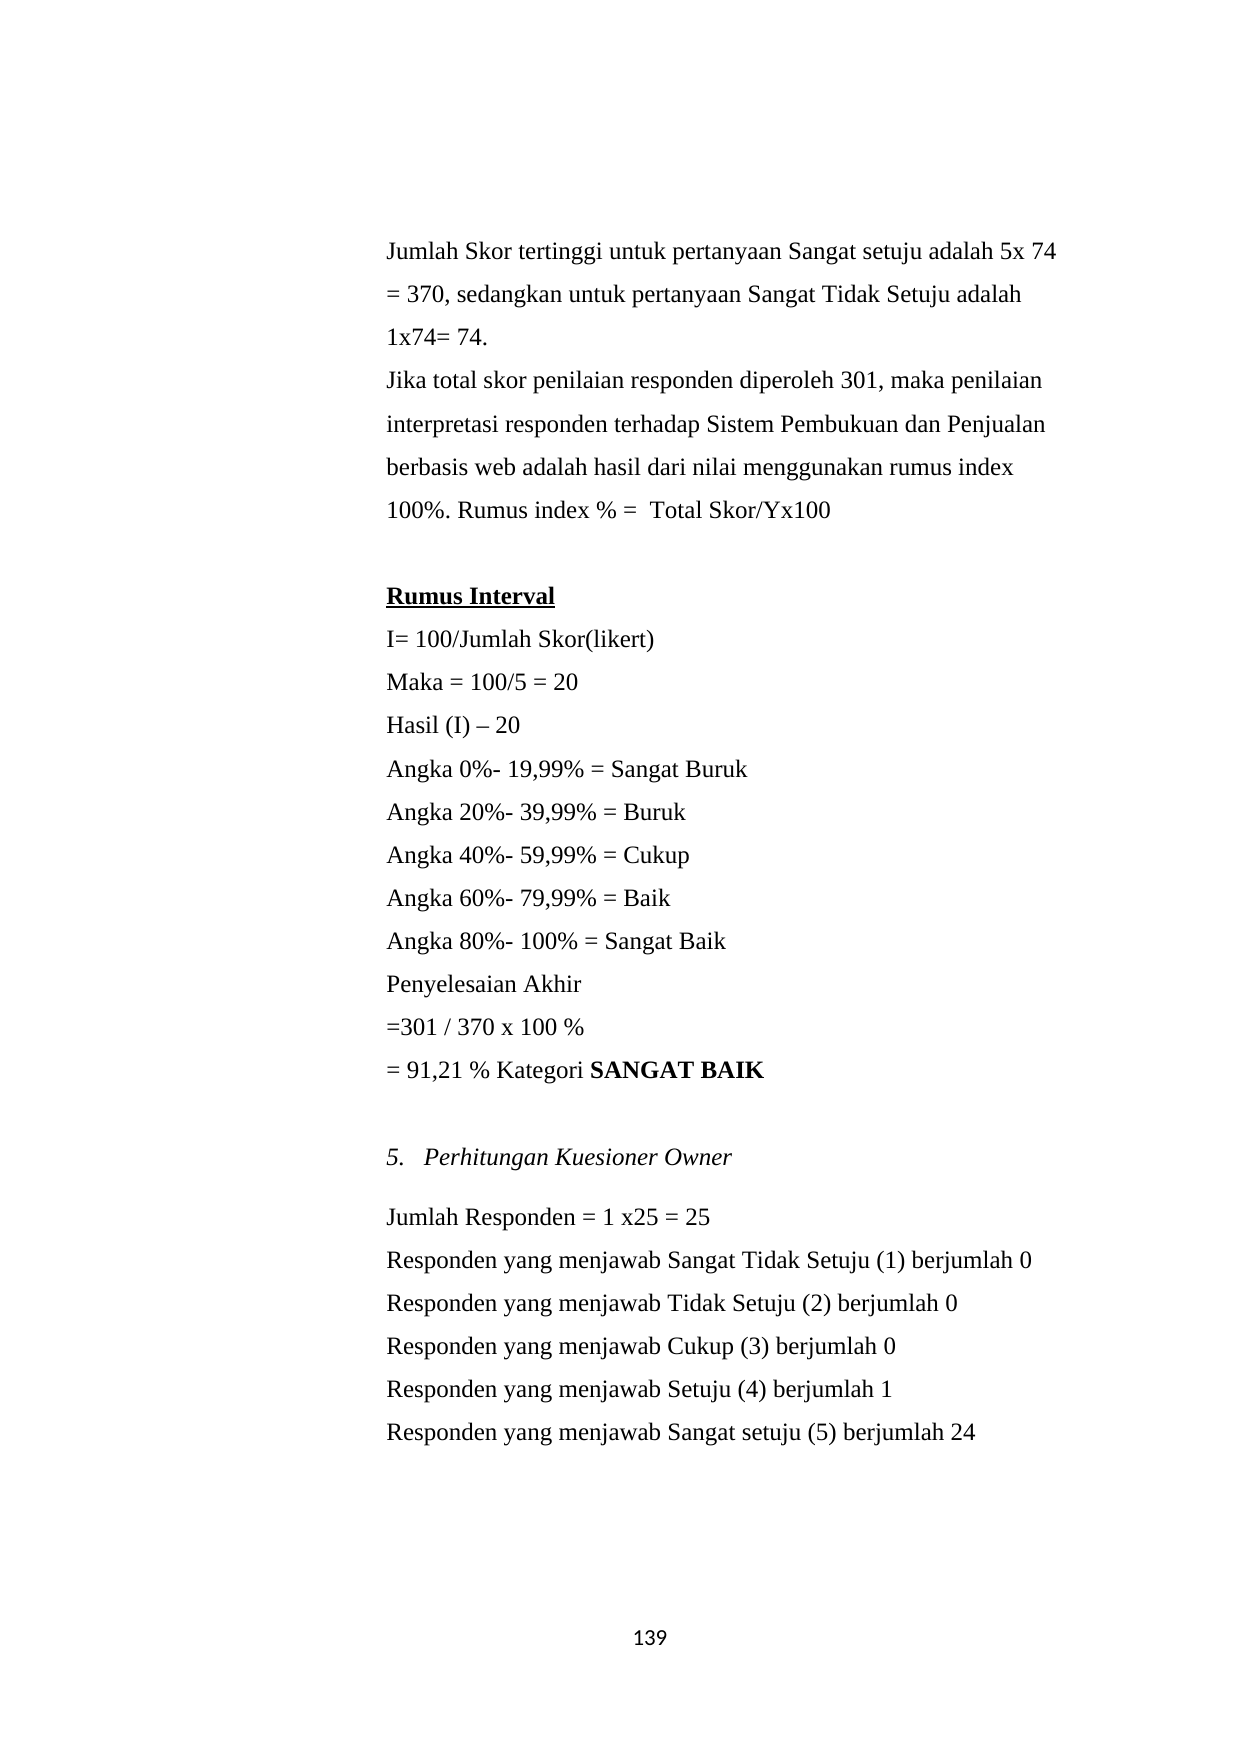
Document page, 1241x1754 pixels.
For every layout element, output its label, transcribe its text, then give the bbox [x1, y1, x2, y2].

text Responden yang menjawab Sangat setuju (5) berjumlah 24 [386, 1417, 1063, 1446]
text Responden yang menjawab Sangat Tidak Setuju (1) berjumlah 0 [386, 1245, 1063, 1273]
text Rumus Interval [386, 581, 1063, 610]
text Hasil (I) – 20 [386, 711, 1063, 739]
text Angka 40%- 59,99% = Cukup [386, 840, 1063, 869]
text Maka = 100/5 = 20 [386, 667, 1063, 696]
text Jumlah Skor tertinggi untuk pertanyaan Sangat setuju adalah 5x 74 = 370, sedangkan untuk pertanyaan Sangat Tidak Setuju adalah 1x74= 74. [386, 236, 1063, 351]
text Responden yang menjawab Setuju (4) berjumlah 1 [386, 1374, 1063, 1403]
text Angka 80%- 100% = Sangat Baik [386, 926, 1063, 955]
list Perhitungan Kuesioner Owner [386, 1142, 1063, 1171]
text Jumlah Responden = 1 x25 = 25 [386, 1202, 1063, 1230]
text Responden yang menjawab Tidak Setuju (2) berjumlah 0 [386, 1288, 1063, 1317]
text I= 100/Jumlah Skor(likert) [386, 624, 1063, 653]
text Jika total skor penilaian responden diperoleh 301, maka penilaian interpretasi responden terhadap Sistem Pembukuan dan Penjualan berbasis web adalah hasil dari nilai menggunakan rumus index 100%. Rumus index % = Total Skor/Yx100 [386, 366, 1063, 524]
text =301 / 370 x 100 % [386, 1012, 1063, 1041]
text Angka 0%- 19,99% = Sangat Buruk [386, 754, 1063, 782]
text Angka 20%- 39,99% = Buruk [386, 797, 1063, 826]
text Penyelesaian Akhir [386, 969, 1063, 998]
text Responden yang menjawab Cukup (3) berjumlah 0 [386, 1331, 1063, 1360]
text = 91,21 % Kategori SANGAT BAIK [386, 1056, 1063, 1084]
text Angka 60%- 79,99% = Baik [386, 883, 1063, 912]
